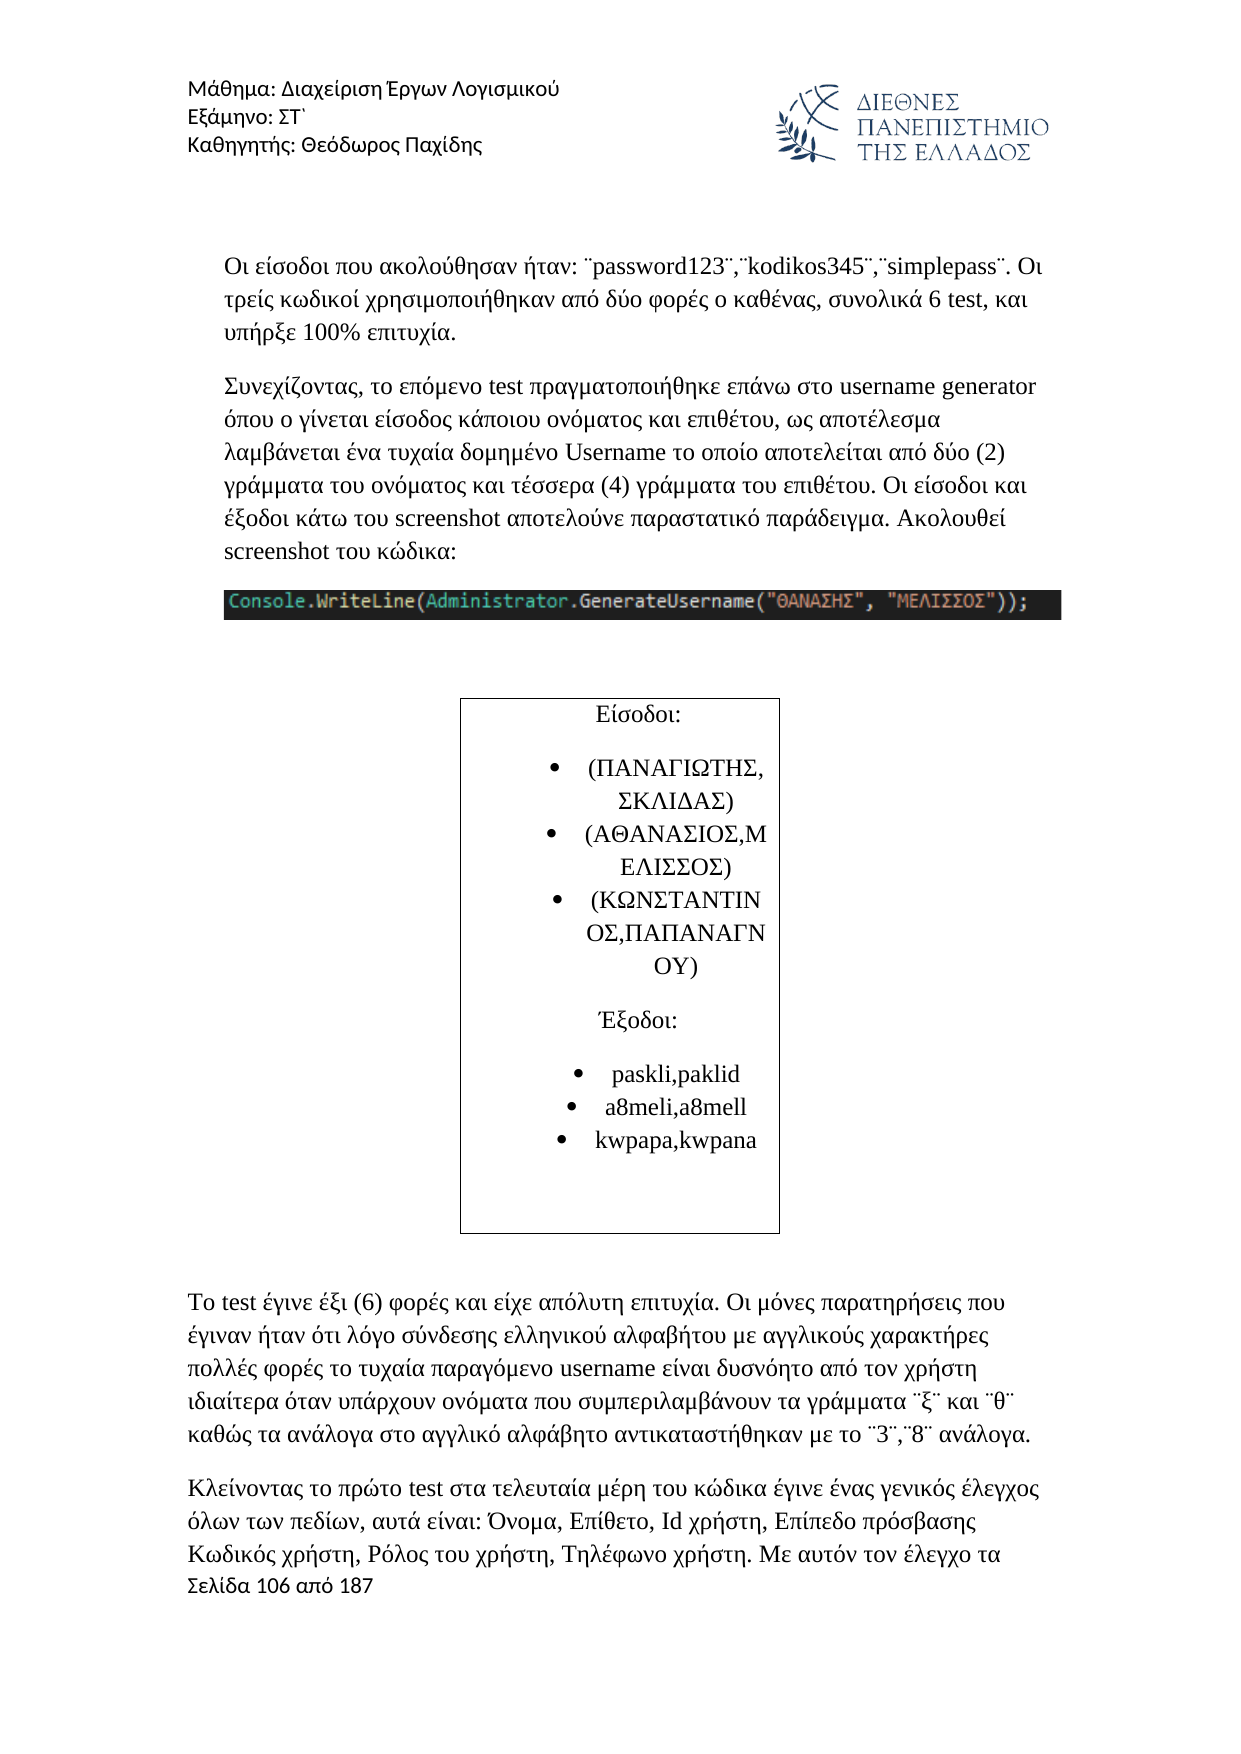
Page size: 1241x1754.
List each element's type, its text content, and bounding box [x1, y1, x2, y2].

text Το test έγινε έξι (6) φορές και είχε απόλυτη επιτυχία. Οι μόνες παρατηρήσεις που έγιναν ήταν ότι λόγο σύνδεσης ελληνικού αλφαβήτου με αγγλικούς χαρακτήρες πολλές φορές το τυχαία παραγόμενο username είναι δυσνόητο από τον χρήστη ιδιαίτερα όταν υπάρχουν ονόματα που συμπεριλαμβάνουν τα γράμματα ¨ξ¨ και ¨θ¨ καθώς τα ανάλογα στο αγγλικό αλφάβητο αντικαταστήθηκαν με το ¨3¨,¨8¨ ανάλογα. [187, 1287, 1053, 1448]
text Συνεχίζοντας, το επόμενο test πραγματοποιήθηκε επάνω στο username generator όπου ο γίνεται είσοδος κάποιου ονόματος και επιθέτου, ως αποτέλεσμα λαμβάνεται ένα τυχαία δομημένο Username το οποίο αποτελείται από δύο (2) γράμματα του ονόματος και τέσσερα (4) γράμματα του επιθέτου. Οι είσοδοι και έξοδοι κάτω του screenshot αποτελούνε παραστατικό παράδειγμα. Ακολουθεί screenshot του κώδικα: [224, 371, 1053, 565]
picture [223, 590, 1062, 620]
table_header Είσοδοι: (ΠΑΝΑΓΙΩΤΗΣ,ΣΚΛΙΔΑΣ) (ΑΘΑΝΑΣΙΟΣ,ΜΕΛΙΣΣΟΣ) (ΚΩΝΣΤΑΝΤΙΝΟΣ,ΠΑΠΑΝΑΓΝΟΥ) Έξοδοι: paskli,paklid a8meli,a8mell kwpapa,kwpana [461, 699, 779, 1232]
picture [752, 73, 1073, 174]
text Οι είσοδοι που ακολούθησαν ήταν: ¨password123¨,¨kodikos345¨,¨simplepass¨. Οι τρείς κωδικοί χρησιμοποιήθηκαν από δύο φορές ο καθένας, συνολικά 6 test, και υπήρξε 100% επιτυχία. [224, 251, 1053, 346]
